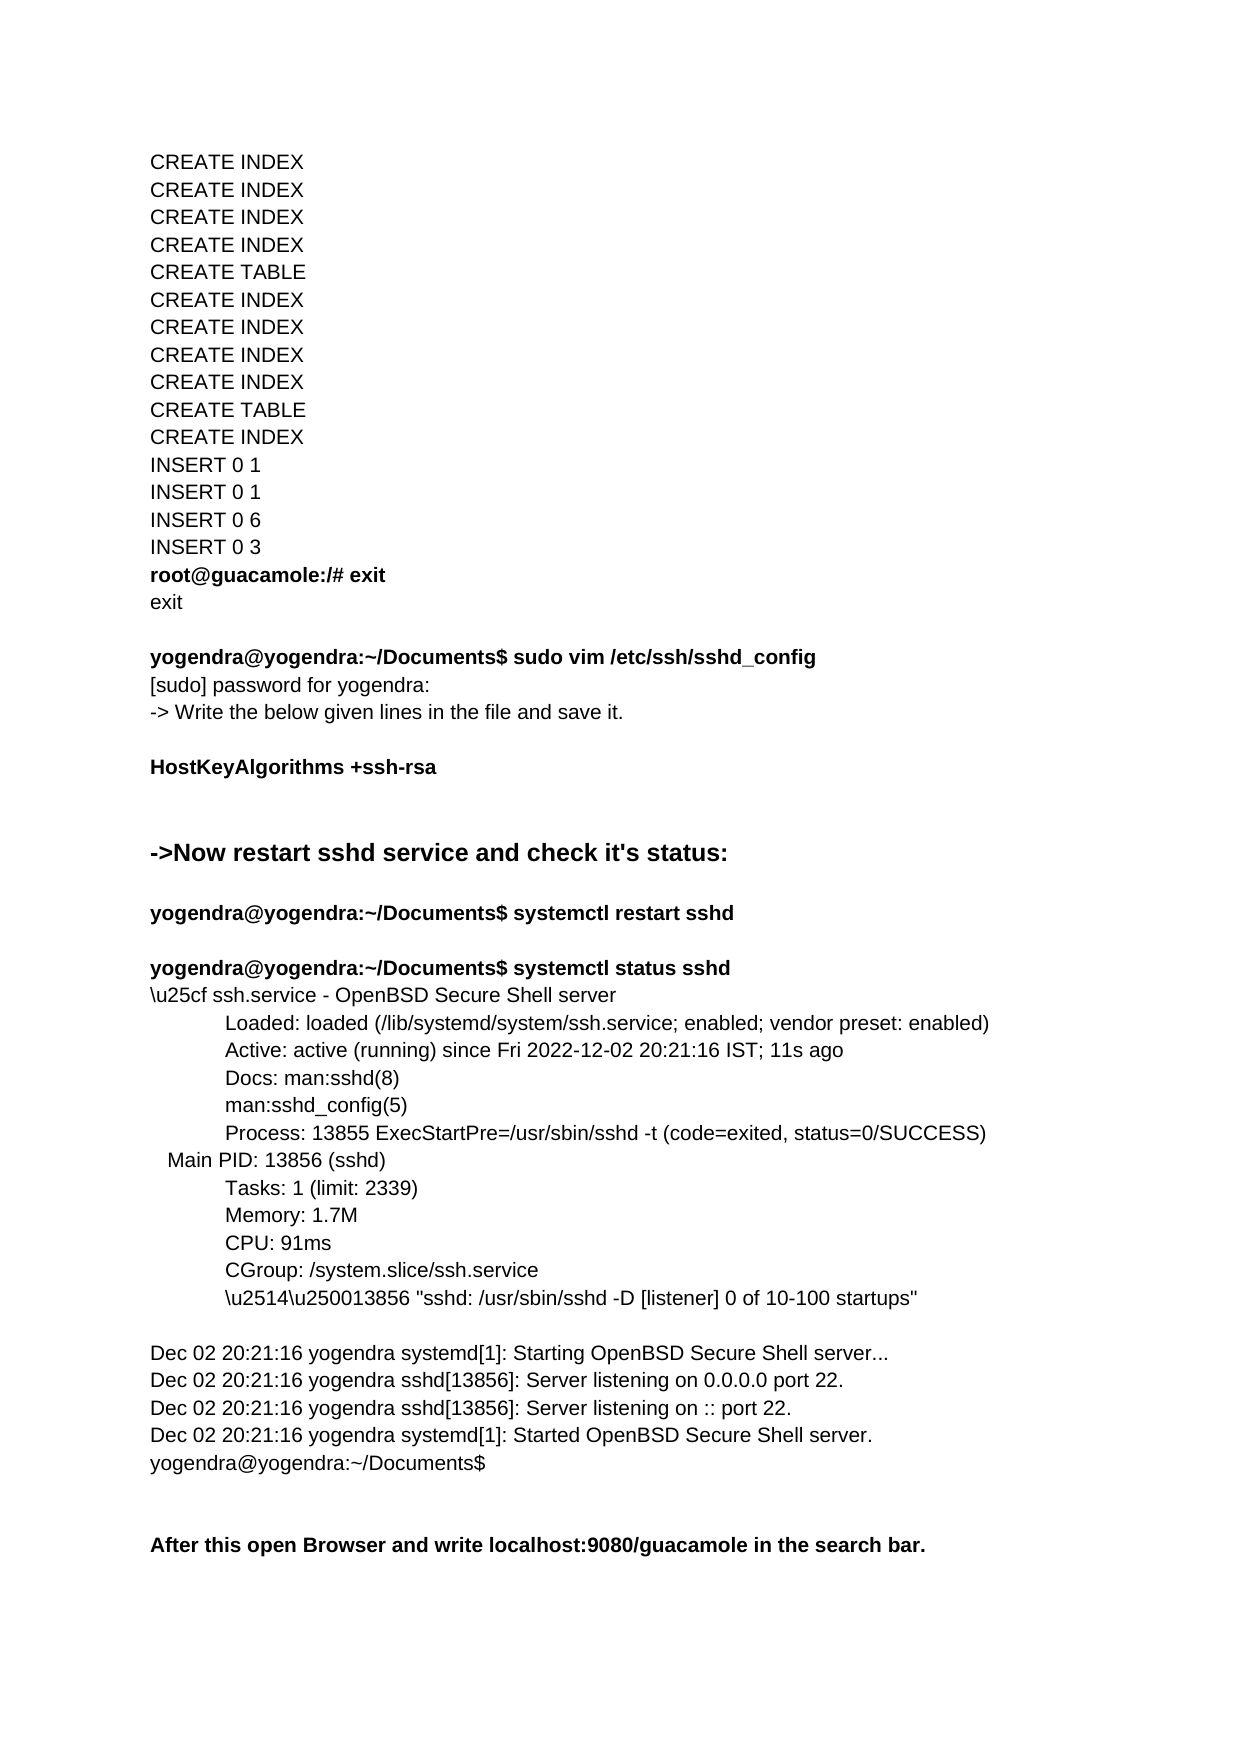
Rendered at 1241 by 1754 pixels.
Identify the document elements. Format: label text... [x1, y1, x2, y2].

text man:sshd_config(5) [150, 1093, 1090, 1117]
text Tasks: 1 (limit: 2339) [150, 1176, 1090, 1200]
text yogendra@yogendra:~/Documents$ systemctl restart sshd [150, 901, 1090, 925]
text CREATE INDEX [150, 315, 1090, 339]
text -> Write the below given lines in the file and save it. [150, 700, 1090, 724]
text Main PID: 13856 (sshd) [150, 1148, 1090, 1172]
text \u25cf ssh.service - OpenBSD Secure Shell server [150, 983, 1090, 1007]
text CPU: 91ms [150, 1231, 1090, 1255]
text CREATE INDEX [150, 205, 1090, 229]
text INSERT 0 3 [150, 535, 1090, 559]
text CREATE TABLE [150, 260, 1090, 284]
text CGroup: /system.slice/ssh.service [150, 1258, 1090, 1282]
text CREATE INDEX [150, 342, 1090, 366]
text Dec 02 20:21:16 yogendra systemd[1]: Started OpenBSD Secure Shell server. [150, 1423, 1090, 1447]
text Loaded: loaded (/lib/systemd/system/ssh.service; enabled; vendor preset: enabled) [150, 1011, 1090, 1035]
text exit [150, 590, 1090, 614]
text yogendra@yogendra:~/Documents$ sudo vim /etc/ssh/sshd_config [150, 645, 1090, 669]
text yogendra@yogendra:~/Documents$ systemctl status sshd [150, 956, 1090, 980]
text CREATE INDEX [150, 150, 1090, 174]
text ->Now restart sshd service and check it's status: [150, 837, 1090, 866]
text CREATE INDEX [150, 425, 1090, 449]
text HostKeyAlgorithms +ssh-rsa [150, 755, 1090, 779]
text Memory: 1.7M [150, 1203, 1090, 1227]
text yogendra@yogendra:~/Documents$ [150, 1451, 1090, 1475]
text CREATE INDEX [150, 232, 1090, 256]
text \u2514\u250013856 "sshd: /usr/sbin/sshd -D [listener] 0 of 10-100 startups" [150, 1286, 1090, 1310]
text Dec 02 20:21:16 yogendra systemd[1]: Starting OpenBSD Secure Shell server... [150, 1341, 1090, 1365]
text After this open Browser and write localhost:9080/guacamole in the search bar. [150, 1533, 1090, 1557]
text INSERT 0 6 [150, 507, 1090, 531]
text Docs: man:sshd(8) [150, 1066, 1090, 1090]
text CREATE TABLE [150, 397, 1090, 421]
text Active: active (running) since Fri 2022-12-02 20:21:16 IST; 11s ago [150, 1038, 1090, 1062]
text INSERT 0 1 [150, 480, 1090, 504]
text CREATE INDEX [150, 177, 1090, 201]
text Process: 13855 ExecStartPre=/usr/sbin/sshd -t (code=exited, status=0/SUCCESS) [150, 1121, 1090, 1145]
text CREATE INDEX [150, 370, 1090, 394]
text [sudo] password for yogendra: [150, 672, 1090, 696]
text CREATE INDEX [150, 287, 1090, 311]
text root@guacamole:/# exit [150, 562, 1090, 586]
text Dec 02 20:21:16 yogendra sshd[13856]: Server listening on :: port 22. [150, 1396, 1090, 1420]
text INSERT 0 1 [150, 452, 1090, 476]
text Dec 02 20:21:16 yogendra sshd[13856]: Server listening on 0.0.0.0 port 22. [150, 1368, 1090, 1392]
